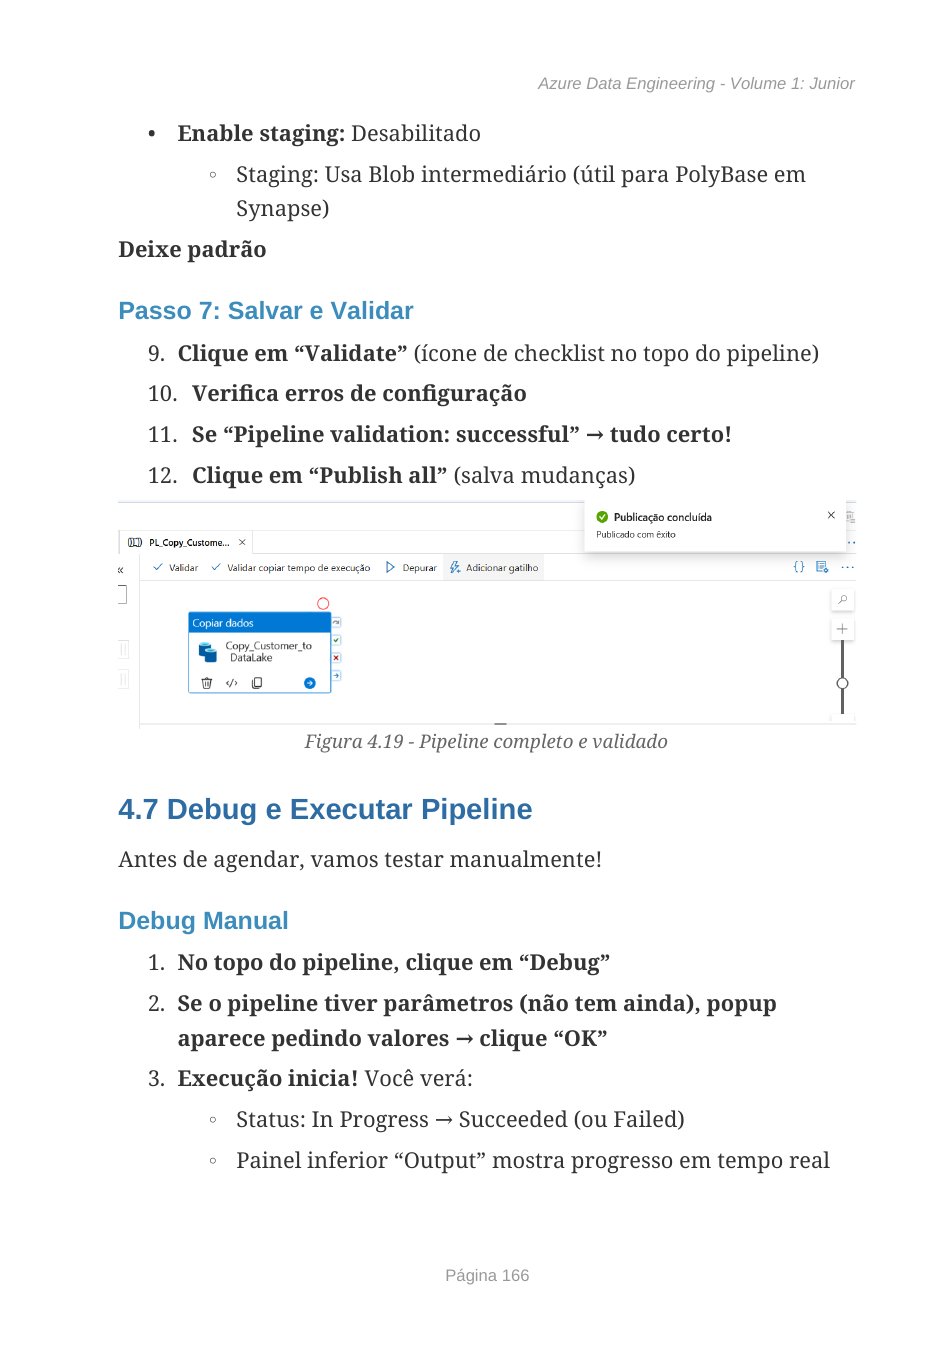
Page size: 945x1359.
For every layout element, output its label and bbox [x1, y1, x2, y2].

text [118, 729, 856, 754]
picture [118, 500, 857, 729]
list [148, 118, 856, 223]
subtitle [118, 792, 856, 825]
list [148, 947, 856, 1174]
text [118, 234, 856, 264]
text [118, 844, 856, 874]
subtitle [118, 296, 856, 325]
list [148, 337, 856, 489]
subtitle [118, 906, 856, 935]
